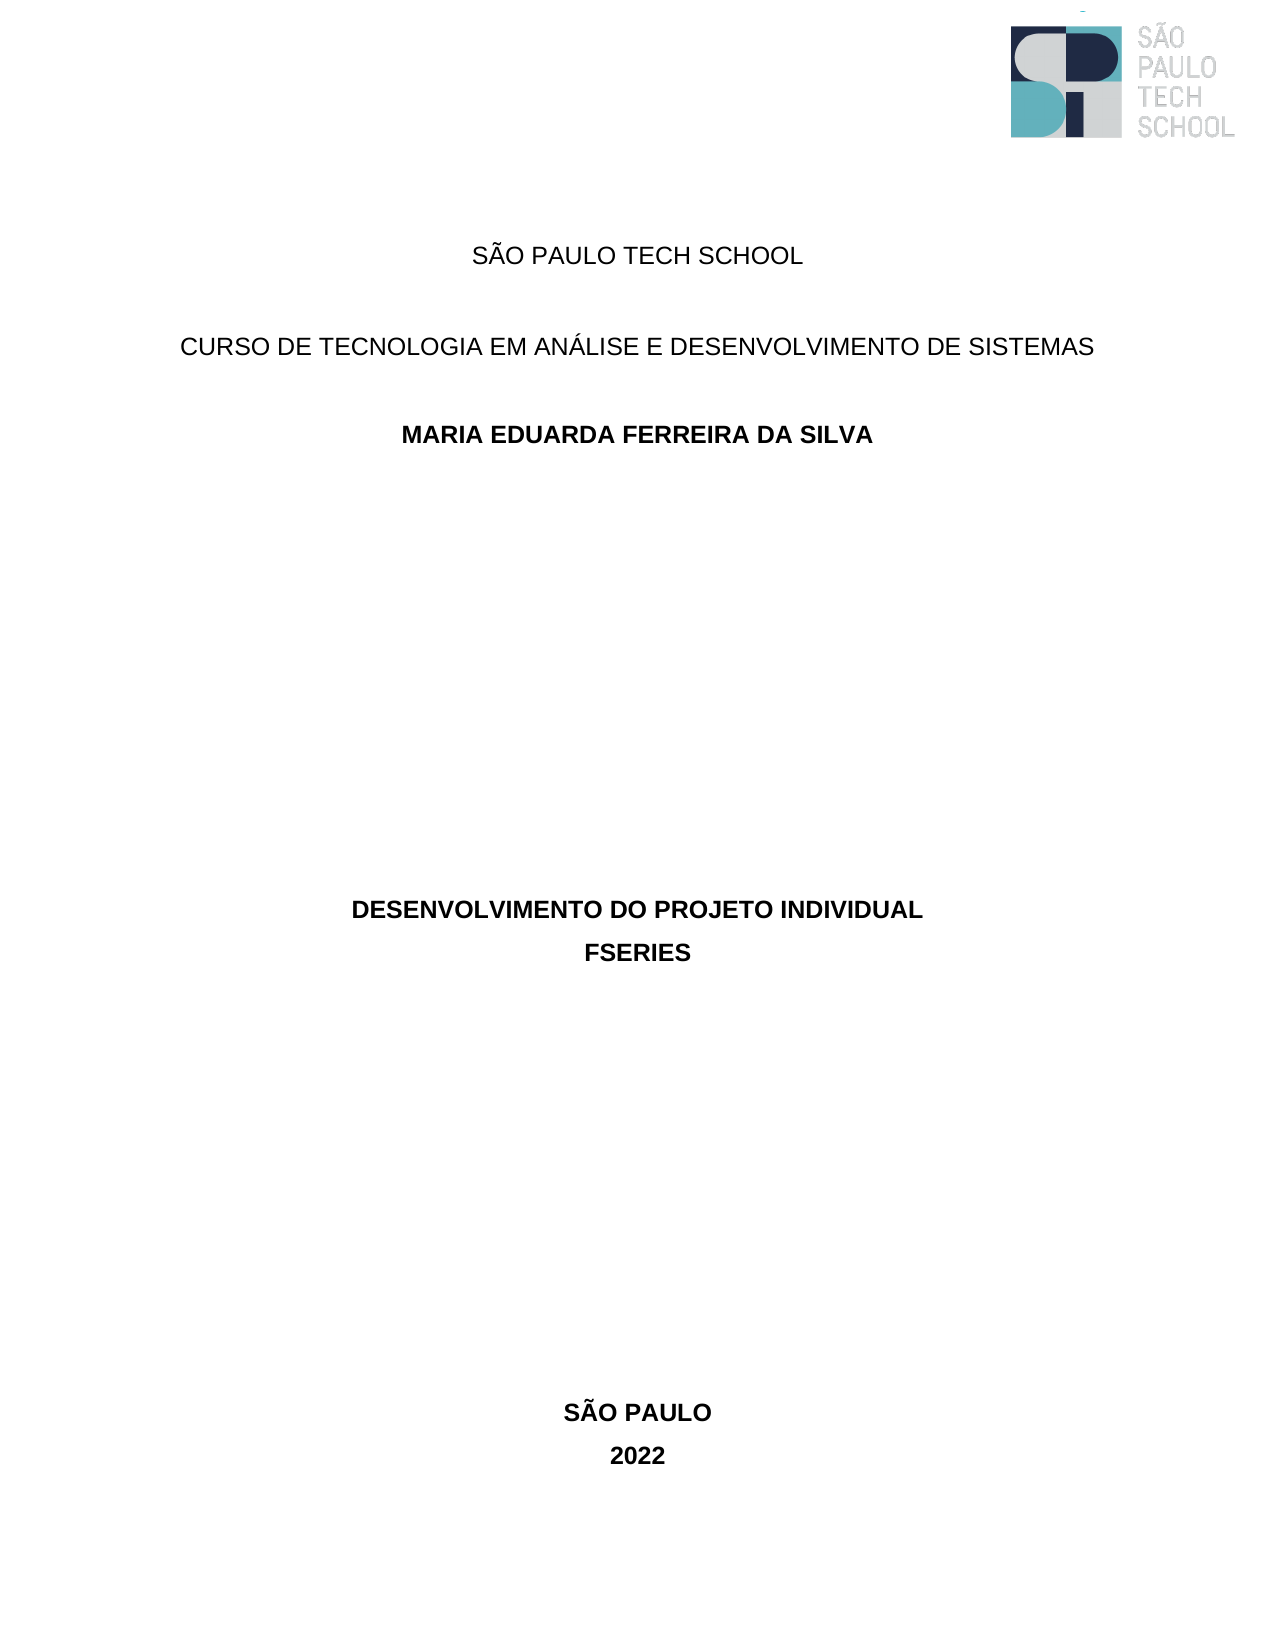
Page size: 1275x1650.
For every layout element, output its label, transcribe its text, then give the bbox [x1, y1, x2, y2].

text Maria eduarda ferreira da silva [150, 420, 1125, 449]
text Desenvolvimento do projeto individual [150, 894, 1125, 923]
text SÃO PAULO TECH SCHOOL [150, 241, 1125, 269]
text CURSO DE TECNOLOGIA EM ANÁLISE E DESENVOLVIMENTO DE SISTEMAS [150, 332, 1125, 360]
text SÃO PAULO [150, 1398, 1125, 1426]
text fseries [150, 938, 1125, 966]
text 2022 [150, 1441, 1125, 1469]
picture [987, 11, 1248, 151]
